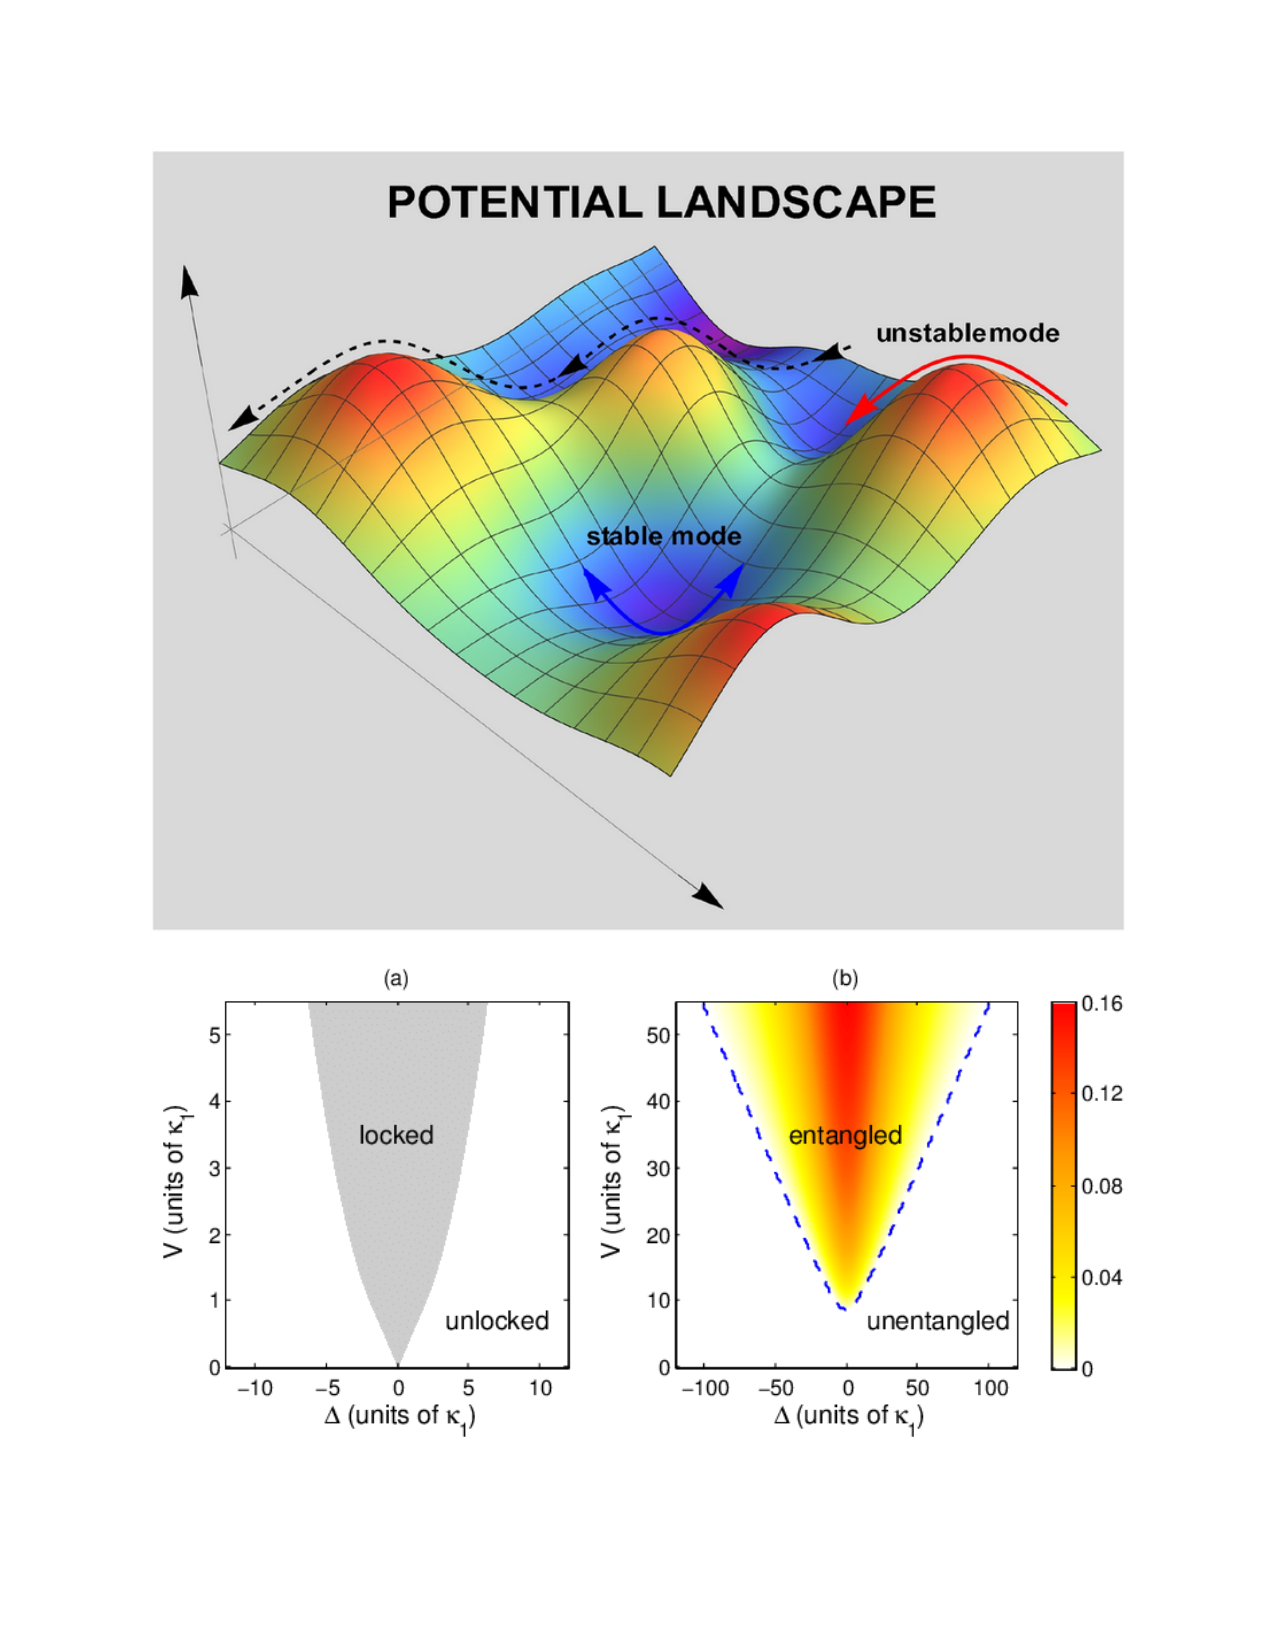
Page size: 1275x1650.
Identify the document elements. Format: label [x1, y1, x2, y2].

picture [150, 150, 1125, 933]
picture [150, 954, 1125, 1441]
